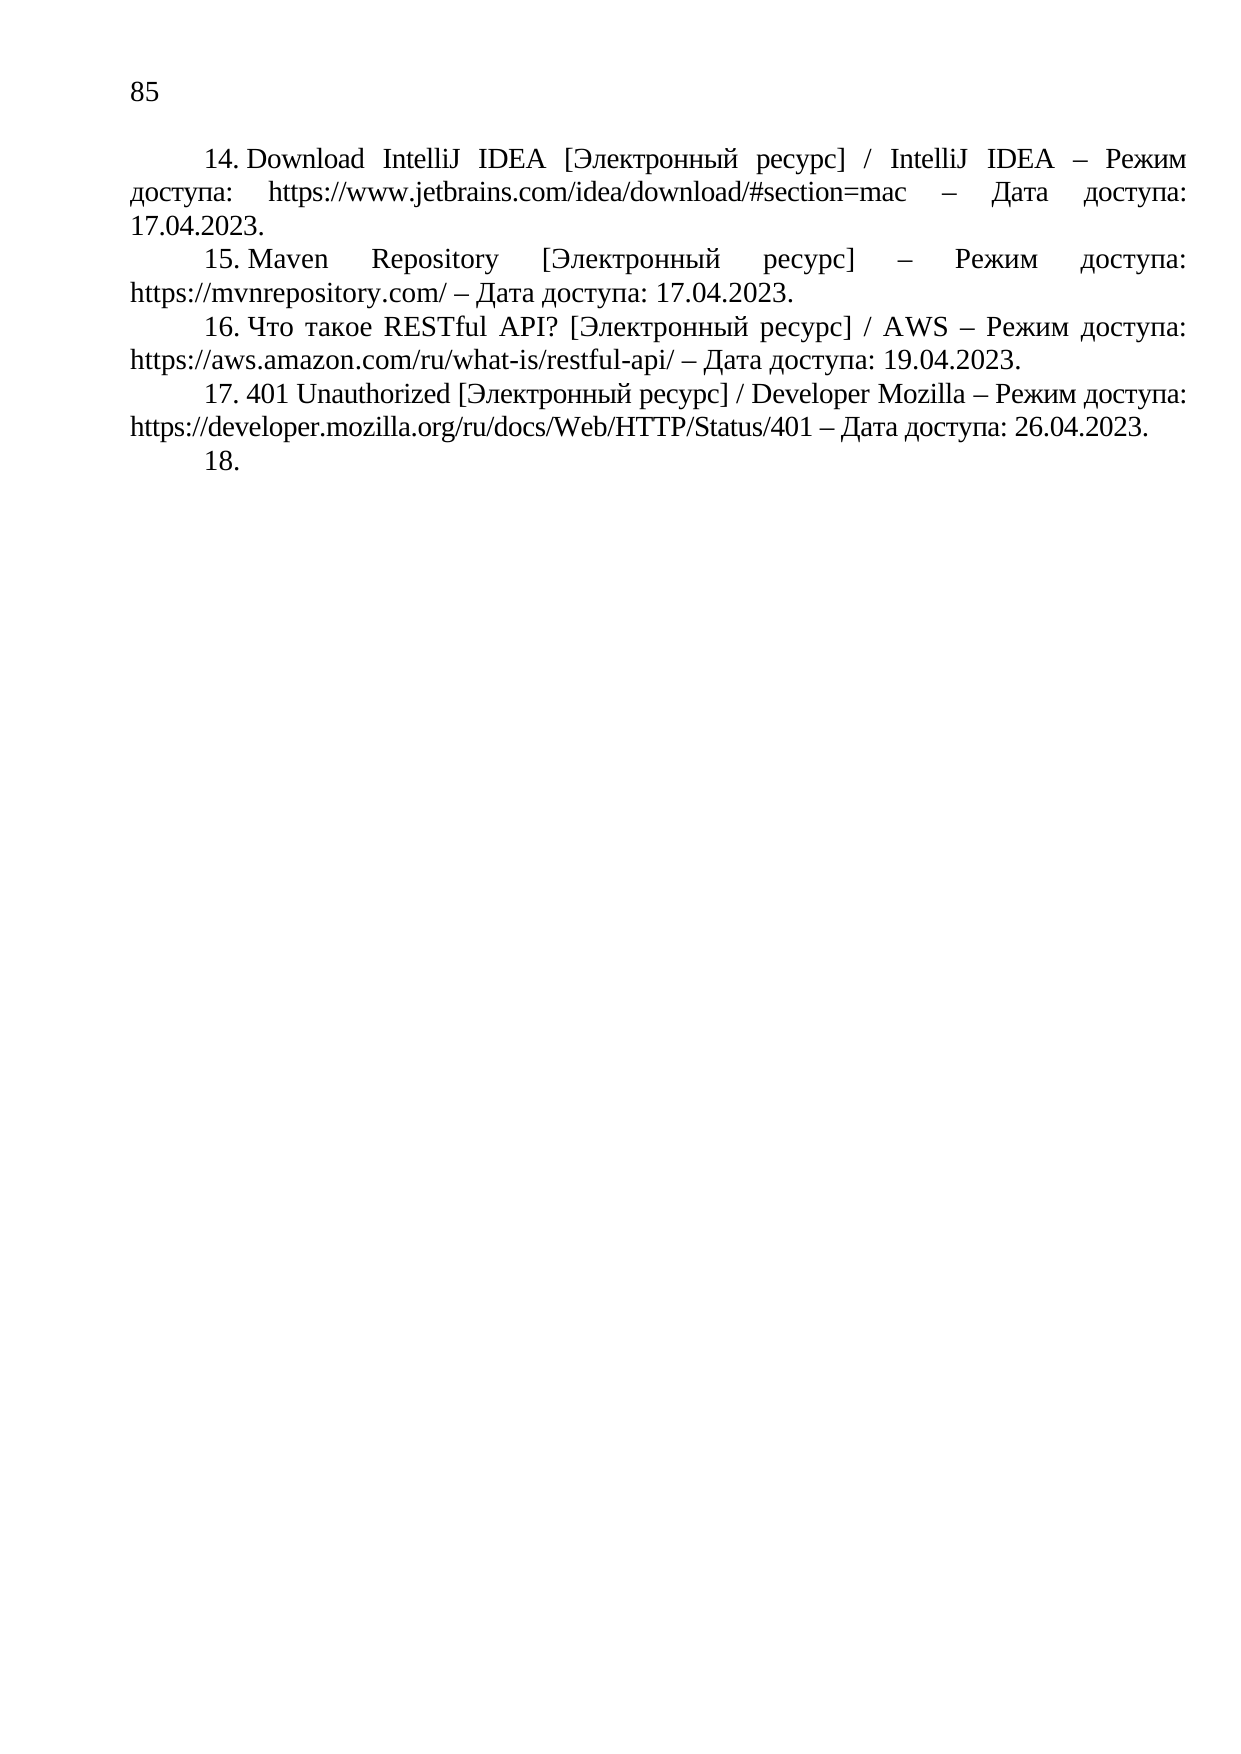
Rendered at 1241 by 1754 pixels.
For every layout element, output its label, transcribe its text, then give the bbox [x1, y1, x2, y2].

list Что такое RESTful API? [Электронный ресурс] / AWS – Режим доступа: https://aws.amazon.com/ru/what-is/restful-api/ – Дата доступа: 19.04.2023. [130, 309, 1187, 376]
list Maven Repository [Электронный ресурс] – Режим доступа: https://mvnrepository.com/ – Дата доступа: 17.04.2023. [130, 242, 1187, 309]
list Download IntelliJ IDEA [Электронный ресурс] / IntelliJ IDEA – Режим доступа: https://www.jetbrains.com/idea/download/#section=mac – Дата доступа: 17.04.2023. [130, 141, 1187, 242]
list 401 Unauthorized [Электронный ресурс] / Developer Mozilla – Режим доступа: https://developer.mozilla.org/ru/docs/Web/HTTP/Status/401 – Дата доступа: 26.04.2023. [130, 376, 1187, 443]
